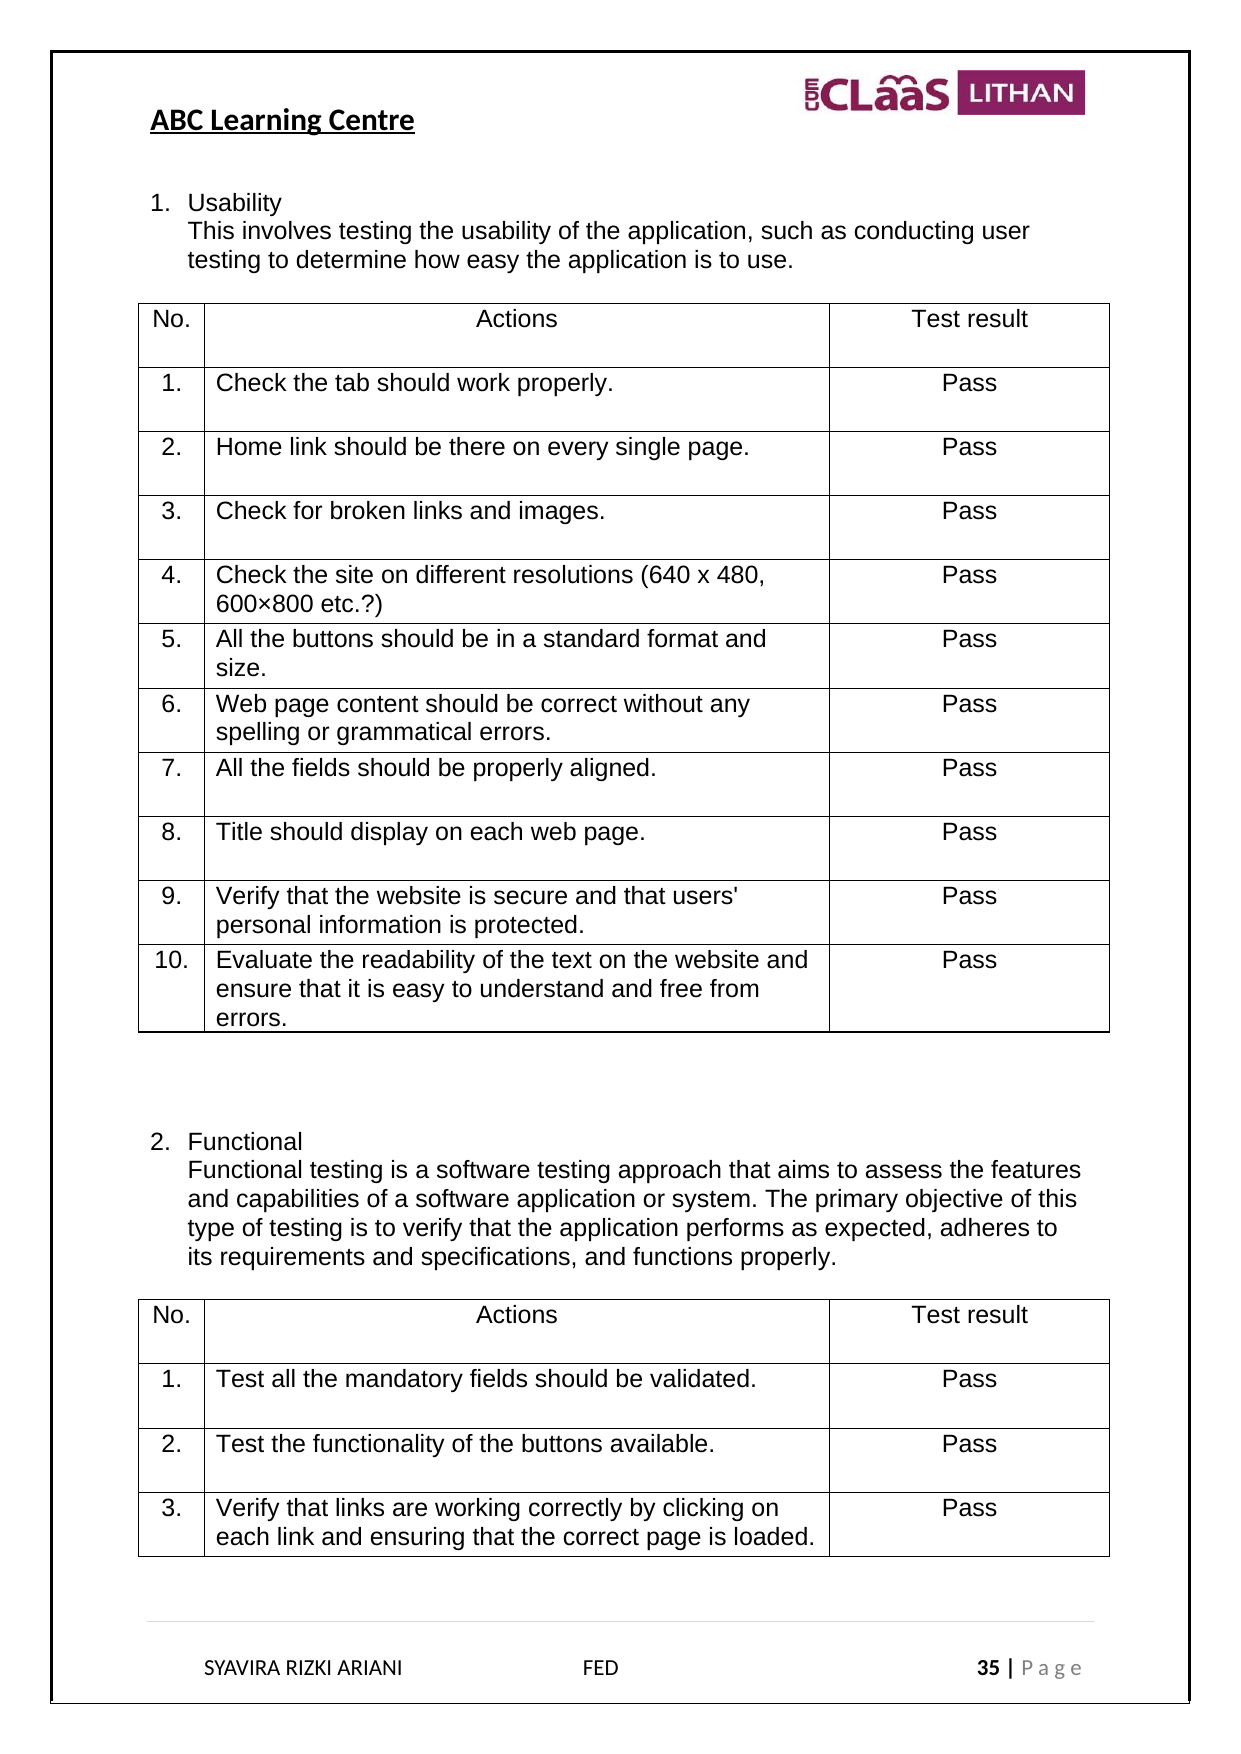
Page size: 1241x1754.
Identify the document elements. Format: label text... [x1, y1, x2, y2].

table_cell Check the site on different resolutions (640 x 480, 600×800 etc.?) [205, 560, 829, 623]
table_cell Test all the mandatory fields should be validated. [205, 1364, 829, 1427]
text This involves testing the usability of the application, such as conducting user testing to determine how easy the application is to use. [187, 216, 1090, 274]
table_header No. [139, 304, 204, 367]
picture [150, 70, 1095, 132]
table_cell 10. [139, 945, 204, 1031]
table_cell 1. [139, 1364, 204, 1427]
table_cell Pass [830, 817, 1109, 880]
table_cell Verify that the website is secure and that users' personal information is protected. [205, 881, 829, 944]
table_cell 6. [139, 689, 204, 752]
table_cell 8. [139, 817, 204, 880]
table_cell Evaluate the readability of the text on the website and ensure that it is easy to understand and free from errors. [205, 945, 829, 1031]
table_cell Pass [830, 432, 1109, 495]
table_cell Verify that links are working correctly by clicking on each link and ensuring that the correct page is loaded. [205, 1493, 829, 1556]
table_cell Check for broken links and images. [205, 496, 829, 559]
table_cell 1. [139, 368, 204, 431]
table_cell 3. [139, 496, 204, 559]
table_cell All the fields should be properly aligned. [205, 753, 829, 816]
table_cell Pass [830, 1493, 1109, 1556]
table_cell 5. [139, 624, 204, 687]
table_cell Web page content should be correct without any spelling or grammatical errors. [205, 689, 829, 752]
table_cell Check the tab should work properly. [205, 368, 829, 431]
table_cell Pass [830, 1364, 1109, 1427]
table_cell Pass [830, 496, 1109, 559]
table_cell Pass [830, 368, 1109, 431]
table_cell 4. [139, 560, 204, 623]
table_cell Pass [830, 1429, 1109, 1492]
table_cell Pass [830, 945, 1109, 1031]
table_cell All the buttons should be in a standard format and size. [205, 624, 829, 687]
table_cell Home link should be there on every single page. [205, 432, 829, 495]
table_cell 2. [139, 1429, 204, 1492]
table_cell Pass [830, 624, 1109, 687]
table_cell Pass [830, 881, 1109, 944]
table_cell Pass [830, 753, 1109, 816]
table_header Test result [830, 304, 1109, 367]
table_header No. [139, 1300, 204, 1363]
list Functional [150, 1127, 1090, 1155]
list Usability [150, 187, 1090, 216]
table_cell 7. [139, 753, 204, 816]
table_cell Pass [830, 560, 1109, 623]
table_cell 3. [139, 1493, 204, 1556]
table_cell Pass [830, 689, 1109, 752]
table_cell Test the functionality of the buttons available. [205, 1429, 829, 1492]
picture [157, 114, 162, 122]
table_header Actions [205, 304, 829, 367]
table_cell 2. [139, 432, 204, 495]
table_cell 9. [139, 881, 204, 944]
table_header Test result [830, 1300, 1109, 1363]
table_cell Title should display on each web page. [205, 817, 829, 880]
table_header Actions [205, 1300, 829, 1363]
text Functional testing is a software testing approach that aims to assess the features and capabilities of a software application or system. The primary objective of this type of testing is to verify that the application performs as expected, adheres to its requirements and specifications, and functions properly. [187, 1155, 1090, 1270]
